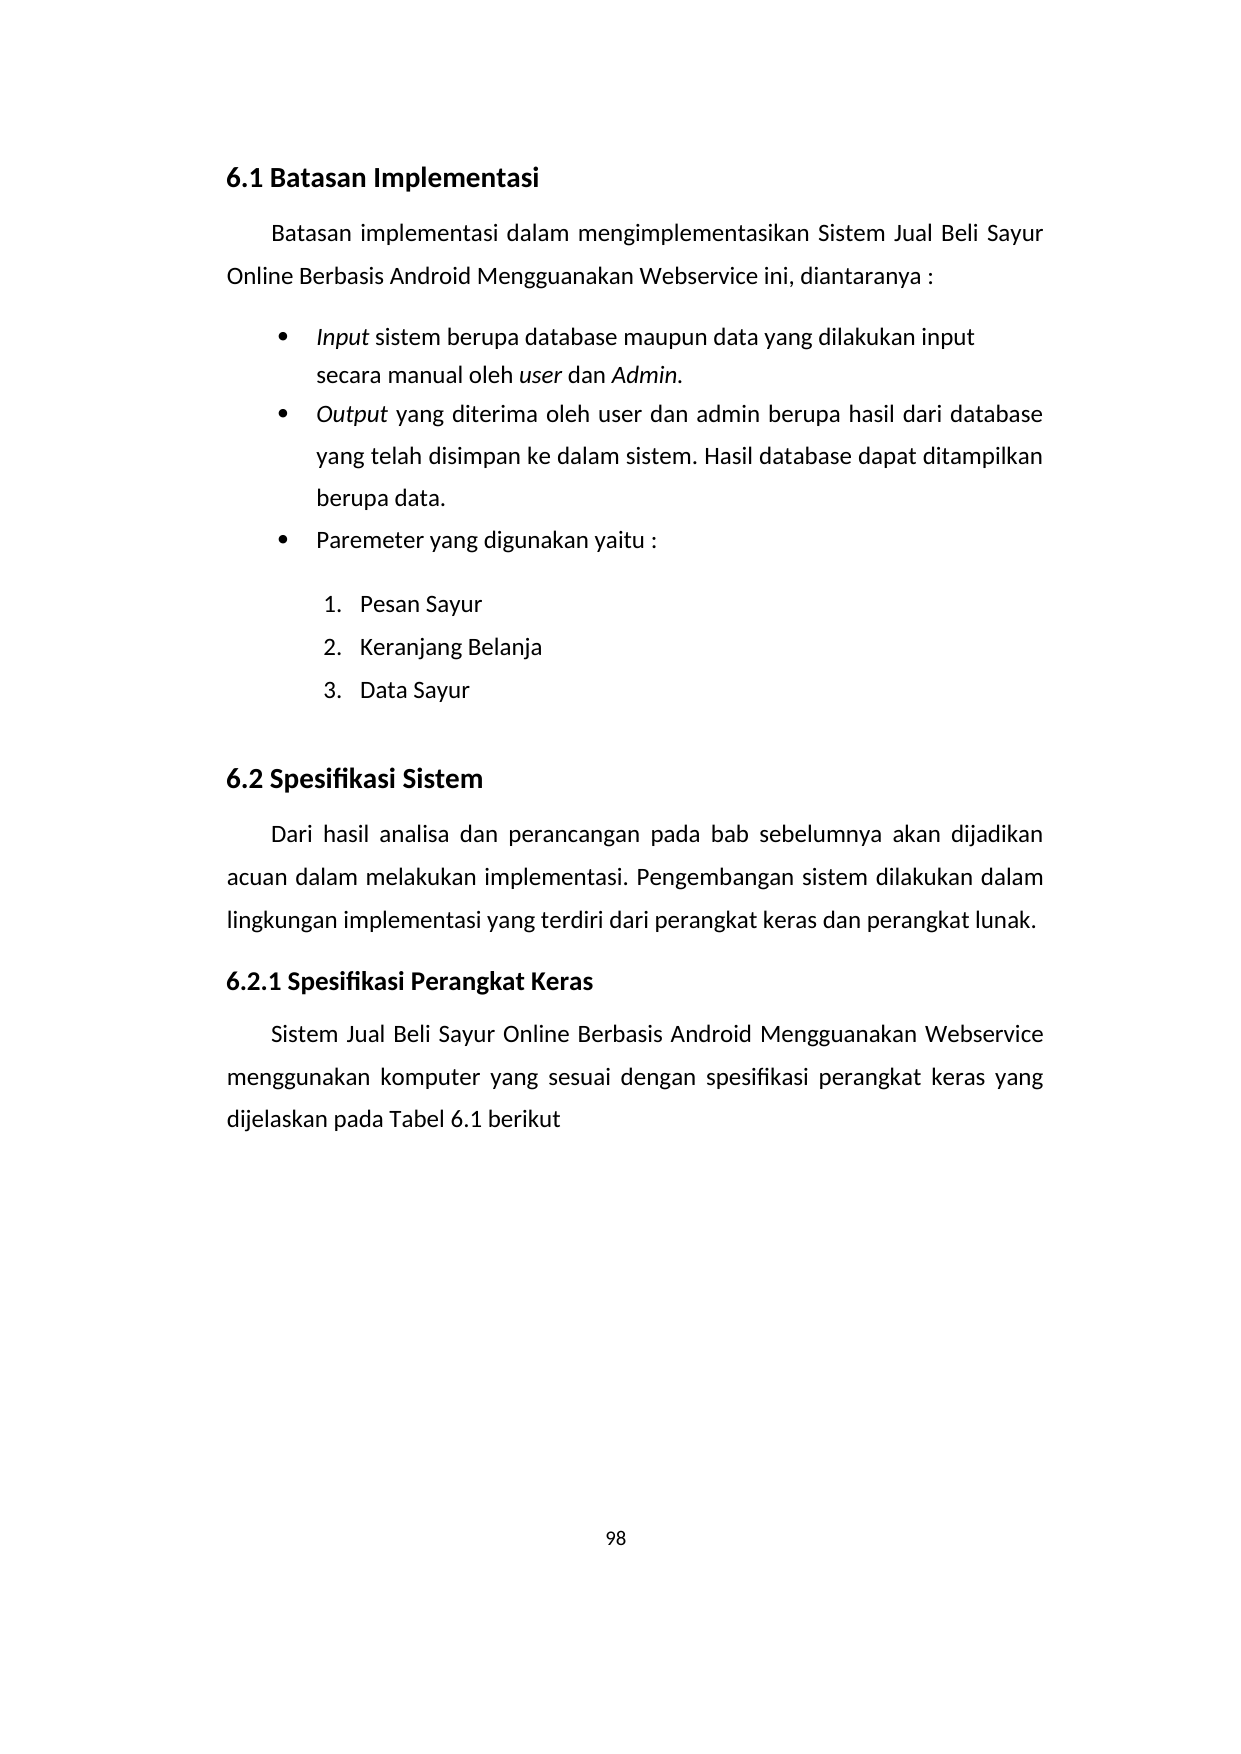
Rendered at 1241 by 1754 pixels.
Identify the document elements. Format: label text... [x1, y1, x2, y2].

subtitle 6.2.1 Spesifikasi Perangkat Keras [226, 964, 1092, 997]
list Input sistem berupa database maupun data yang dilakukan input secara manual oleh user dan Admin. [279, 321, 1044, 390]
list Paremeter yang digunakan yaitu : [279, 525, 1090, 555]
text Sistem Jual Beli Sayur Online Berbasis Android Mengguanakan Webservice menggunakan komputer yang sesuai dengan spesifikasi perangkat keras yang dijelaskan pada Tabel 6.1 berikut [227, 1018, 1044, 1134]
subtitle 6.1 Batasan Implementasi [226, 159, 1092, 195]
list Data Sayur [323, 674, 1090, 705]
text Dari hasil analisa dan perancangan pada bab sebelumnya akan dijadikan acuan dalam melakukan implementasi. Pengembangan sistem dilakukan dalam lingkungan implementasi yang terdiri dari perangkat keras dan perangkat lunak. [227, 818, 1044, 934]
list Output yang diterima oleh user dan admin berupa hasil dari database yang telah disimpan ke dalam sistem. Hasil database dapat ditampilkan berupa data. [279, 398, 1044, 513]
list Keranjang Belanja [323, 631, 1090, 662]
list Pesan Sayur [323, 588, 1090, 619]
subtitle 6.2 Spesifikasi Sistem [226, 760, 1092, 796]
text Batasan implementasi dalam mengimplementasikan Sistem Jual Beli Sayur Online Berbasis Android Mengguanakan Webservice ini, diantaranya : [227, 217, 1044, 291]
